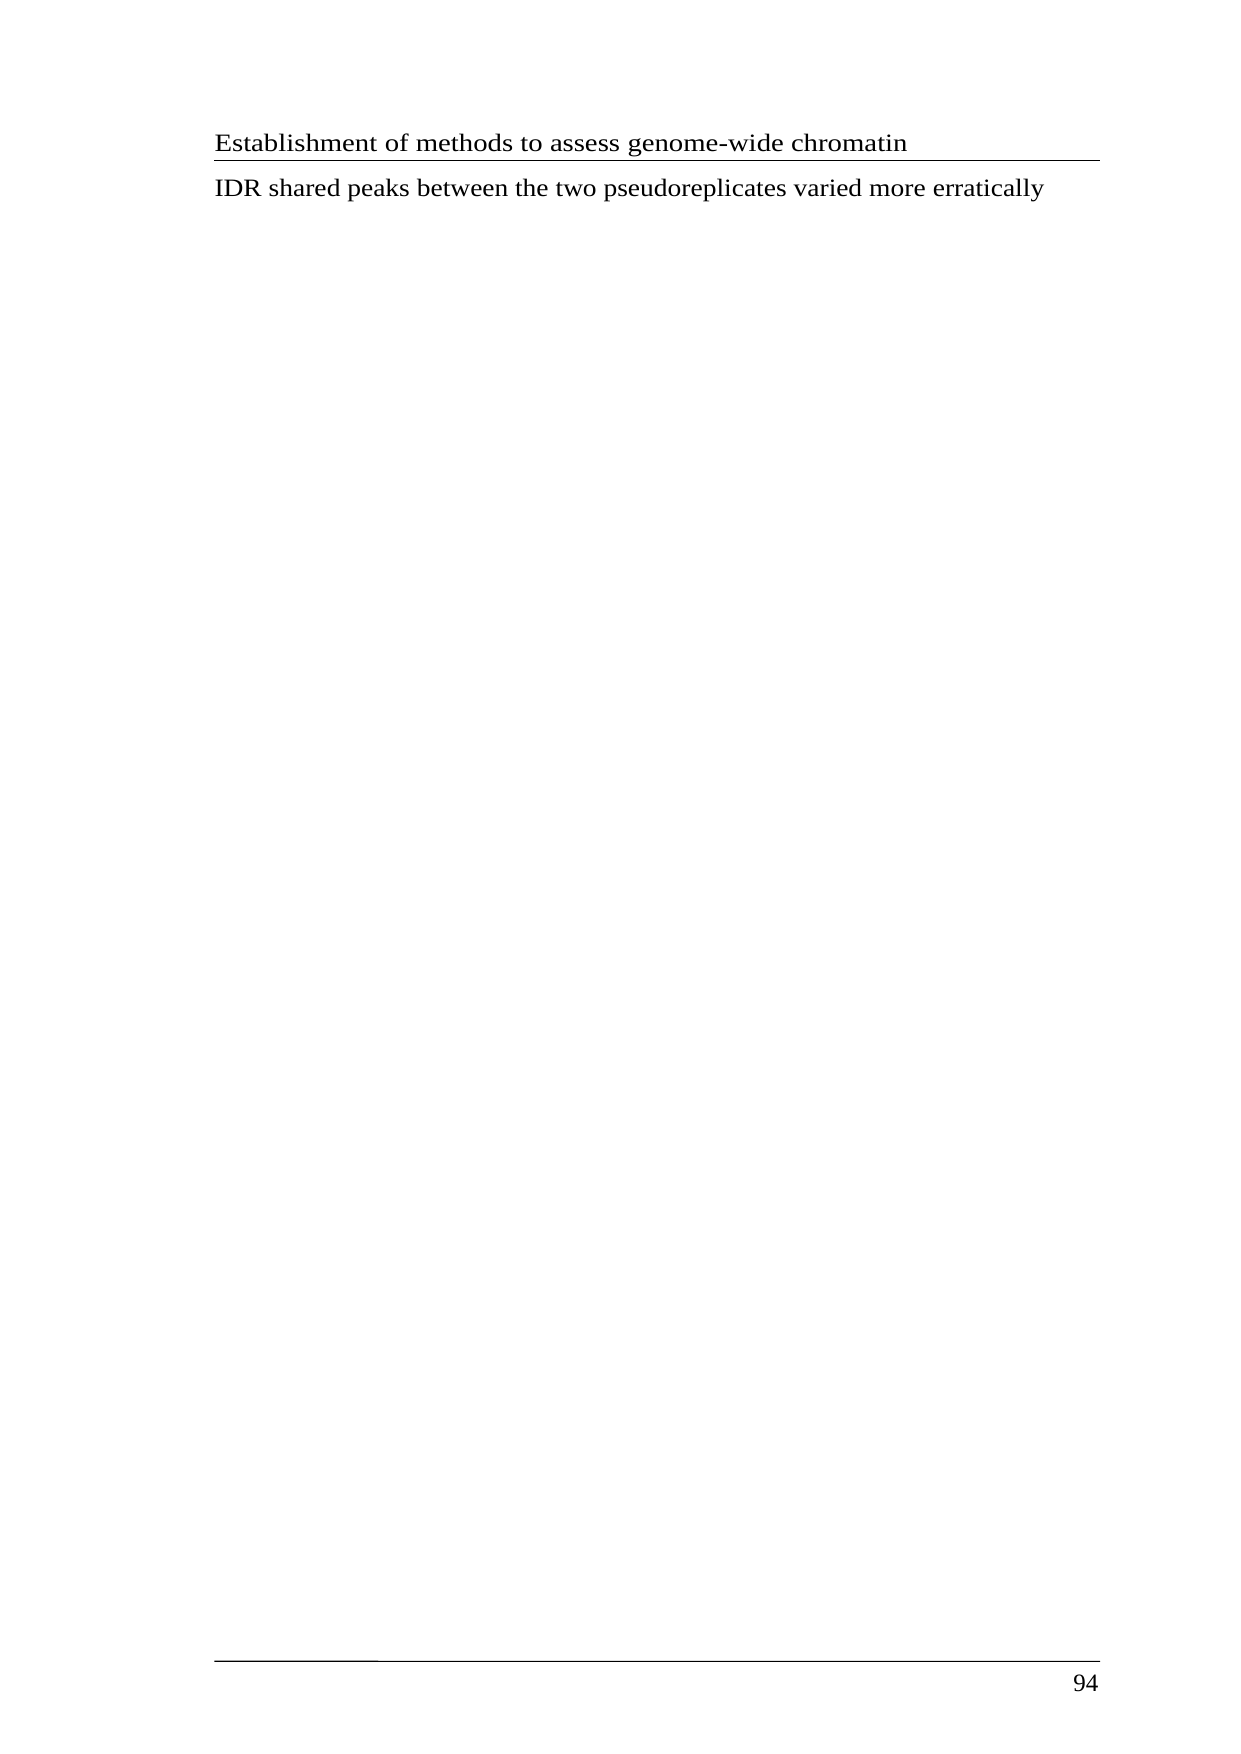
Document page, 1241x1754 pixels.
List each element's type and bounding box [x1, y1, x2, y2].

text [214, 173, 1101, 202]
